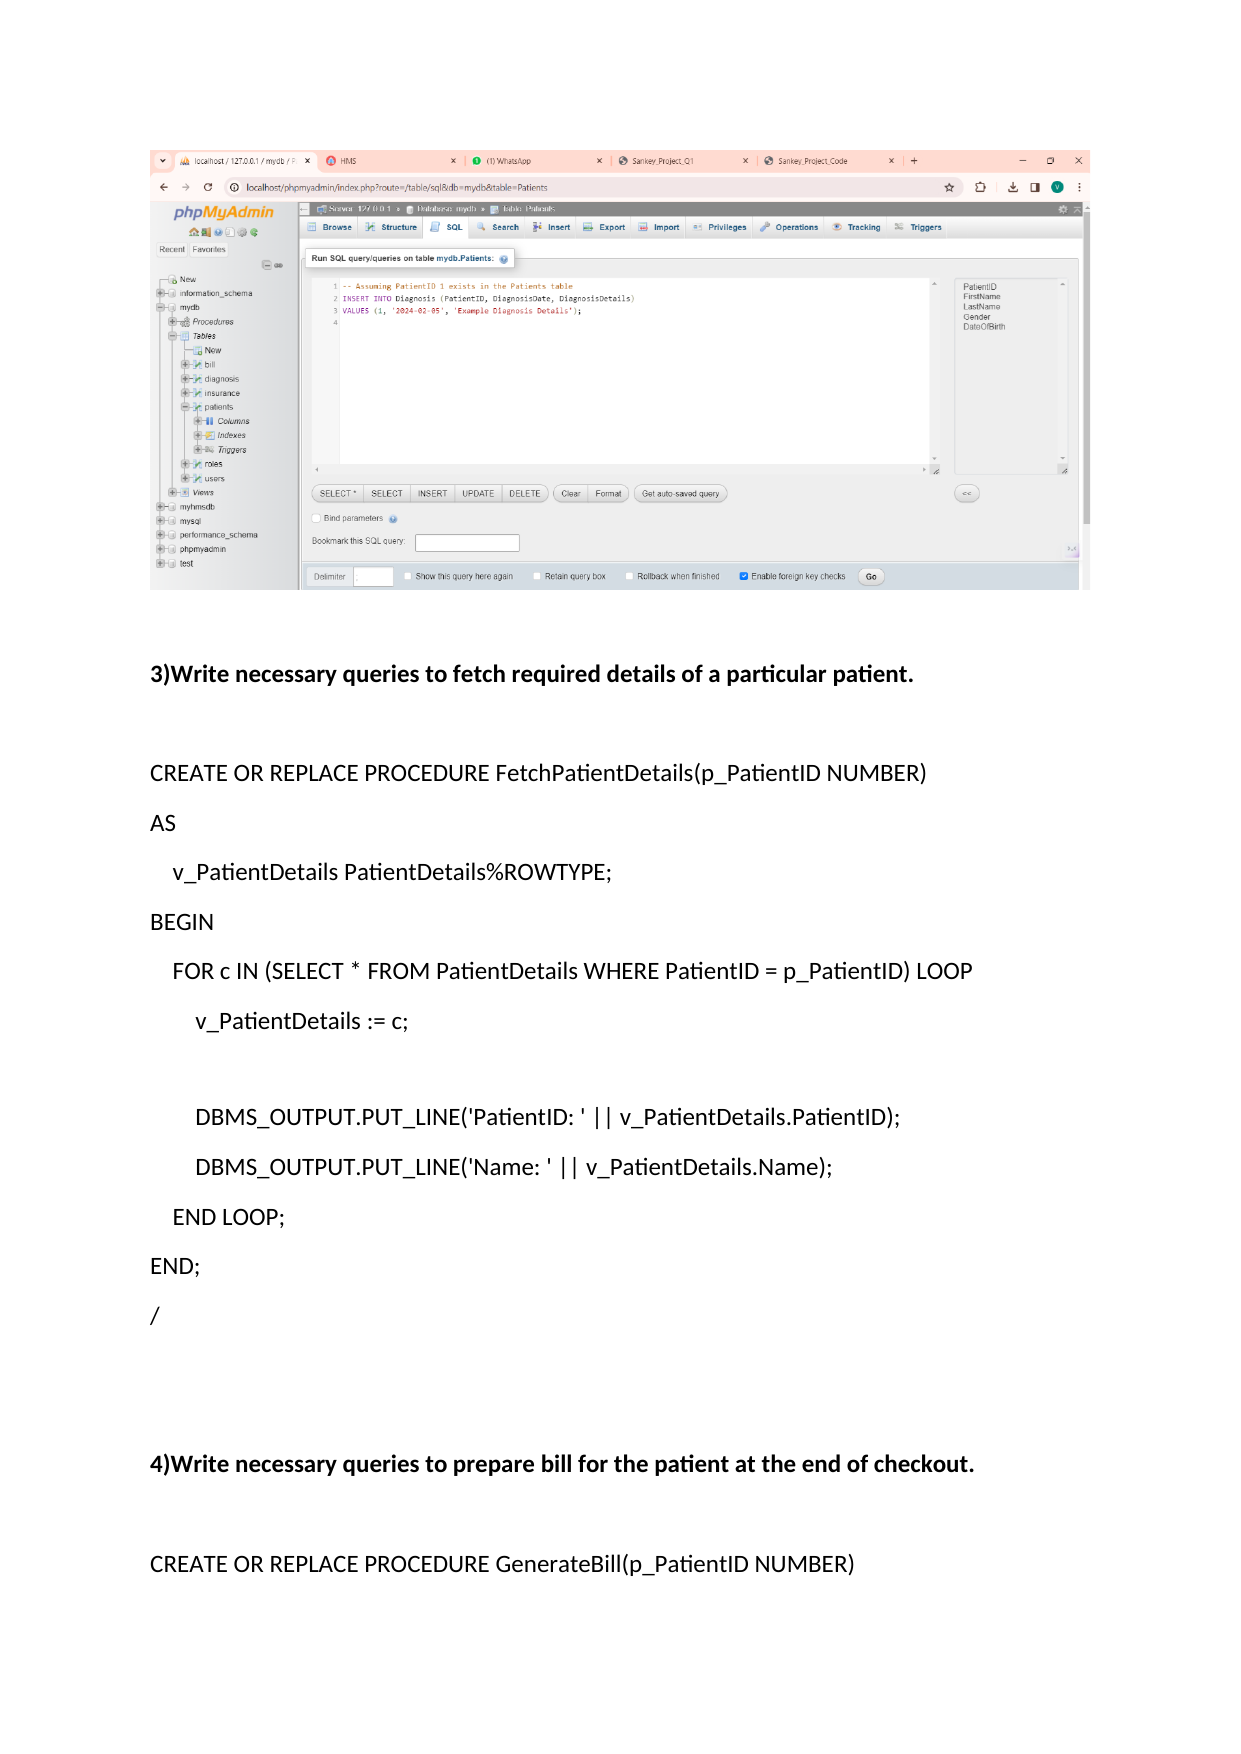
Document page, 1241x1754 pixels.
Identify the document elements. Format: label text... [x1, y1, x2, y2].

text BEGIN [150, 906, 1090, 936]
text 4)Write necessary queries to prepare bill for the patient at the end of checkout. [150, 1448, 1090, 1479]
text DBMS_OUTPUT.PUT_LINE('PatientID: ' || v_PatientDetails.PatientID); [150, 1101, 1090, 1132]
text END LOOP; [150, 1201, 1090, 1231]
text v_PatientDetails PatientDetails%ROWTYPE; [150, 856, 1090, 887]
text FOR c IN (SELECT * FROM PatientDetails WHERE PatientID = p_PatientID) LOOP [150, 955, 1090, 986]
text END; [150, 1250, 1090, 1281]
text AS [150, 807, 1090, 837]
text / [150, 1300, 1090, 1330]
text CREATE OR REPLACE PROCEDURE FetchPatientDetails(p_PatientID NUMBER) [150, 757, 1090, 788]
picture [150, 150, 1091, 590]
text DBMS_OUTPUT.PUT_LINE('Name: ' || v_PatientDetails.Name); [150, 1151, 1090, 1182]
text v_PatientDetails := c; [150, 1005, 1090, 1036]
text CREATE OR REPLACE PROCEDURE GenerateBill(p_PatientID NUMBER) [150, 1548, 1090, 1578]
text 3)Write necessary queries to fetch required details of a particular patient. [150, 658, 1090, 688]
